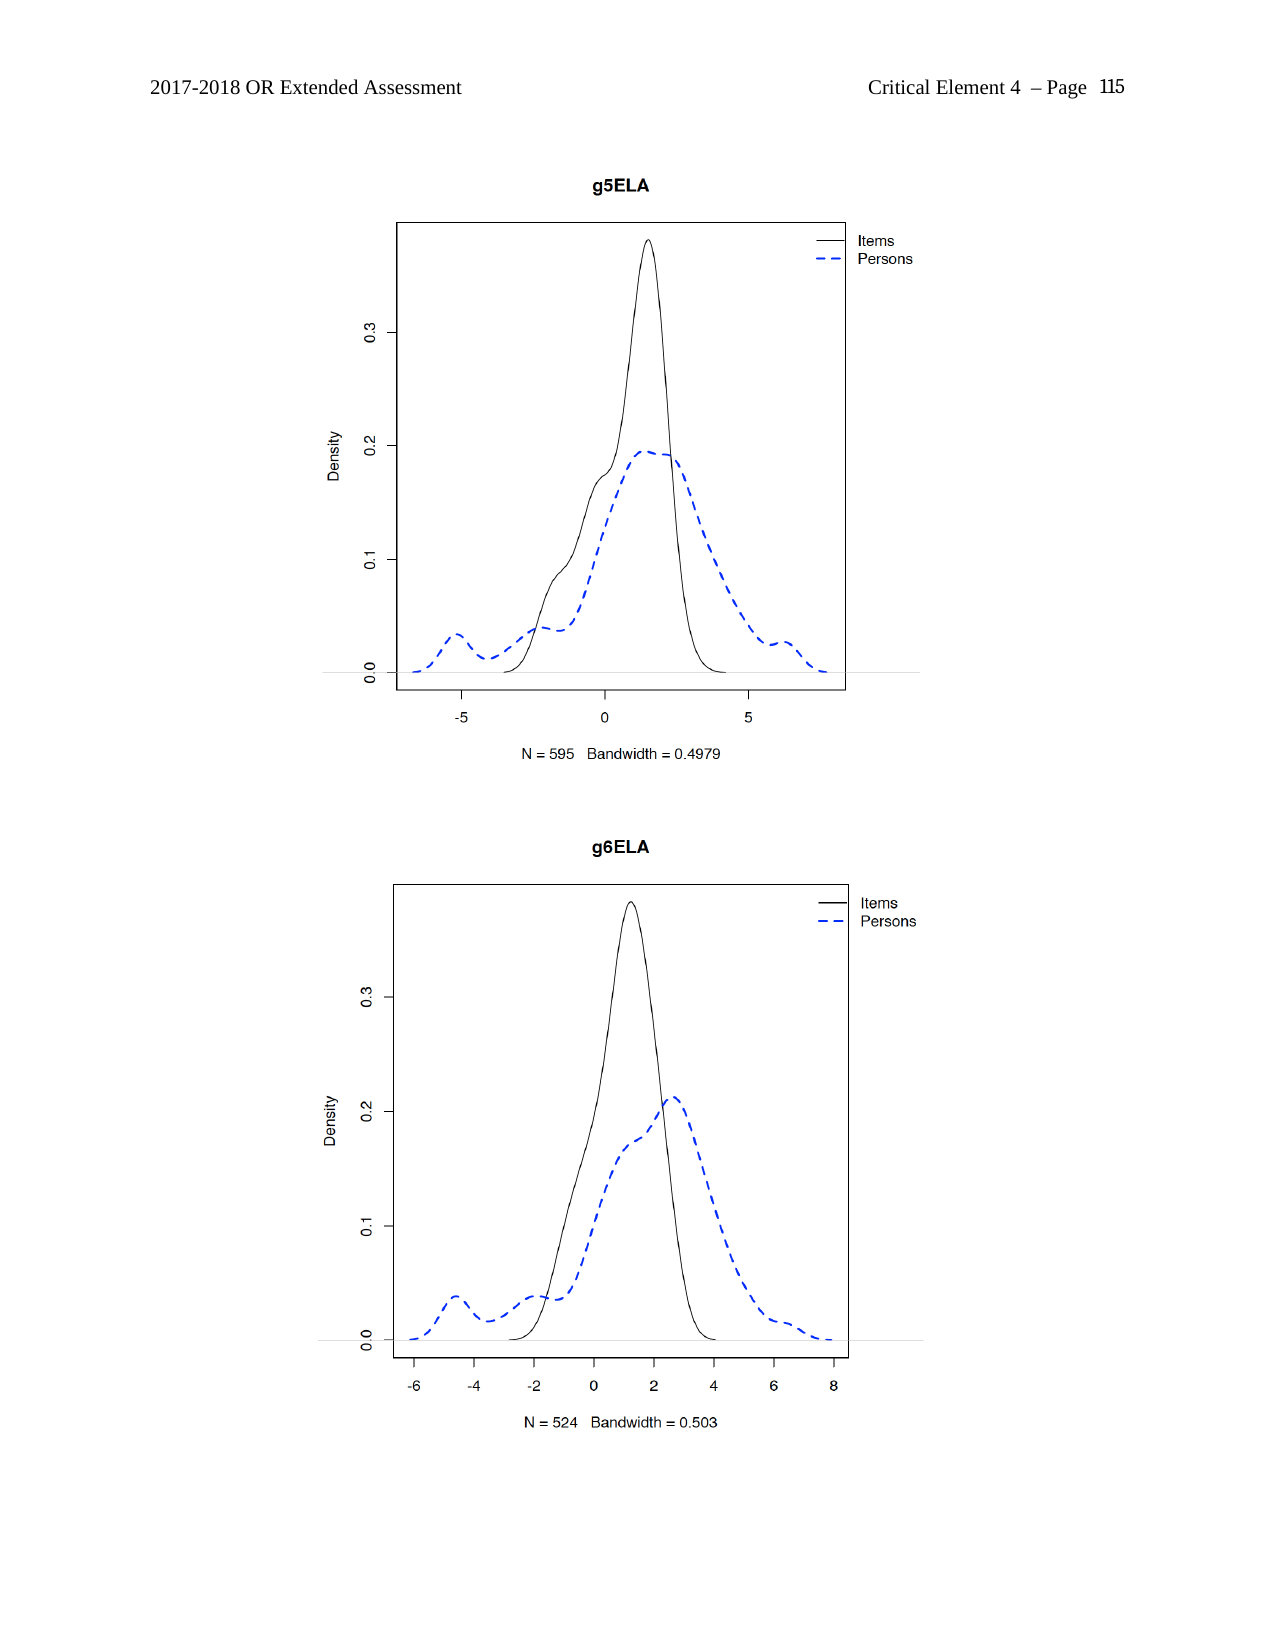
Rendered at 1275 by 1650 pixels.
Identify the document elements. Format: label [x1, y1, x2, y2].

picture [318, 811, 957, 1450]
picture [322, 150, 953, 781]
